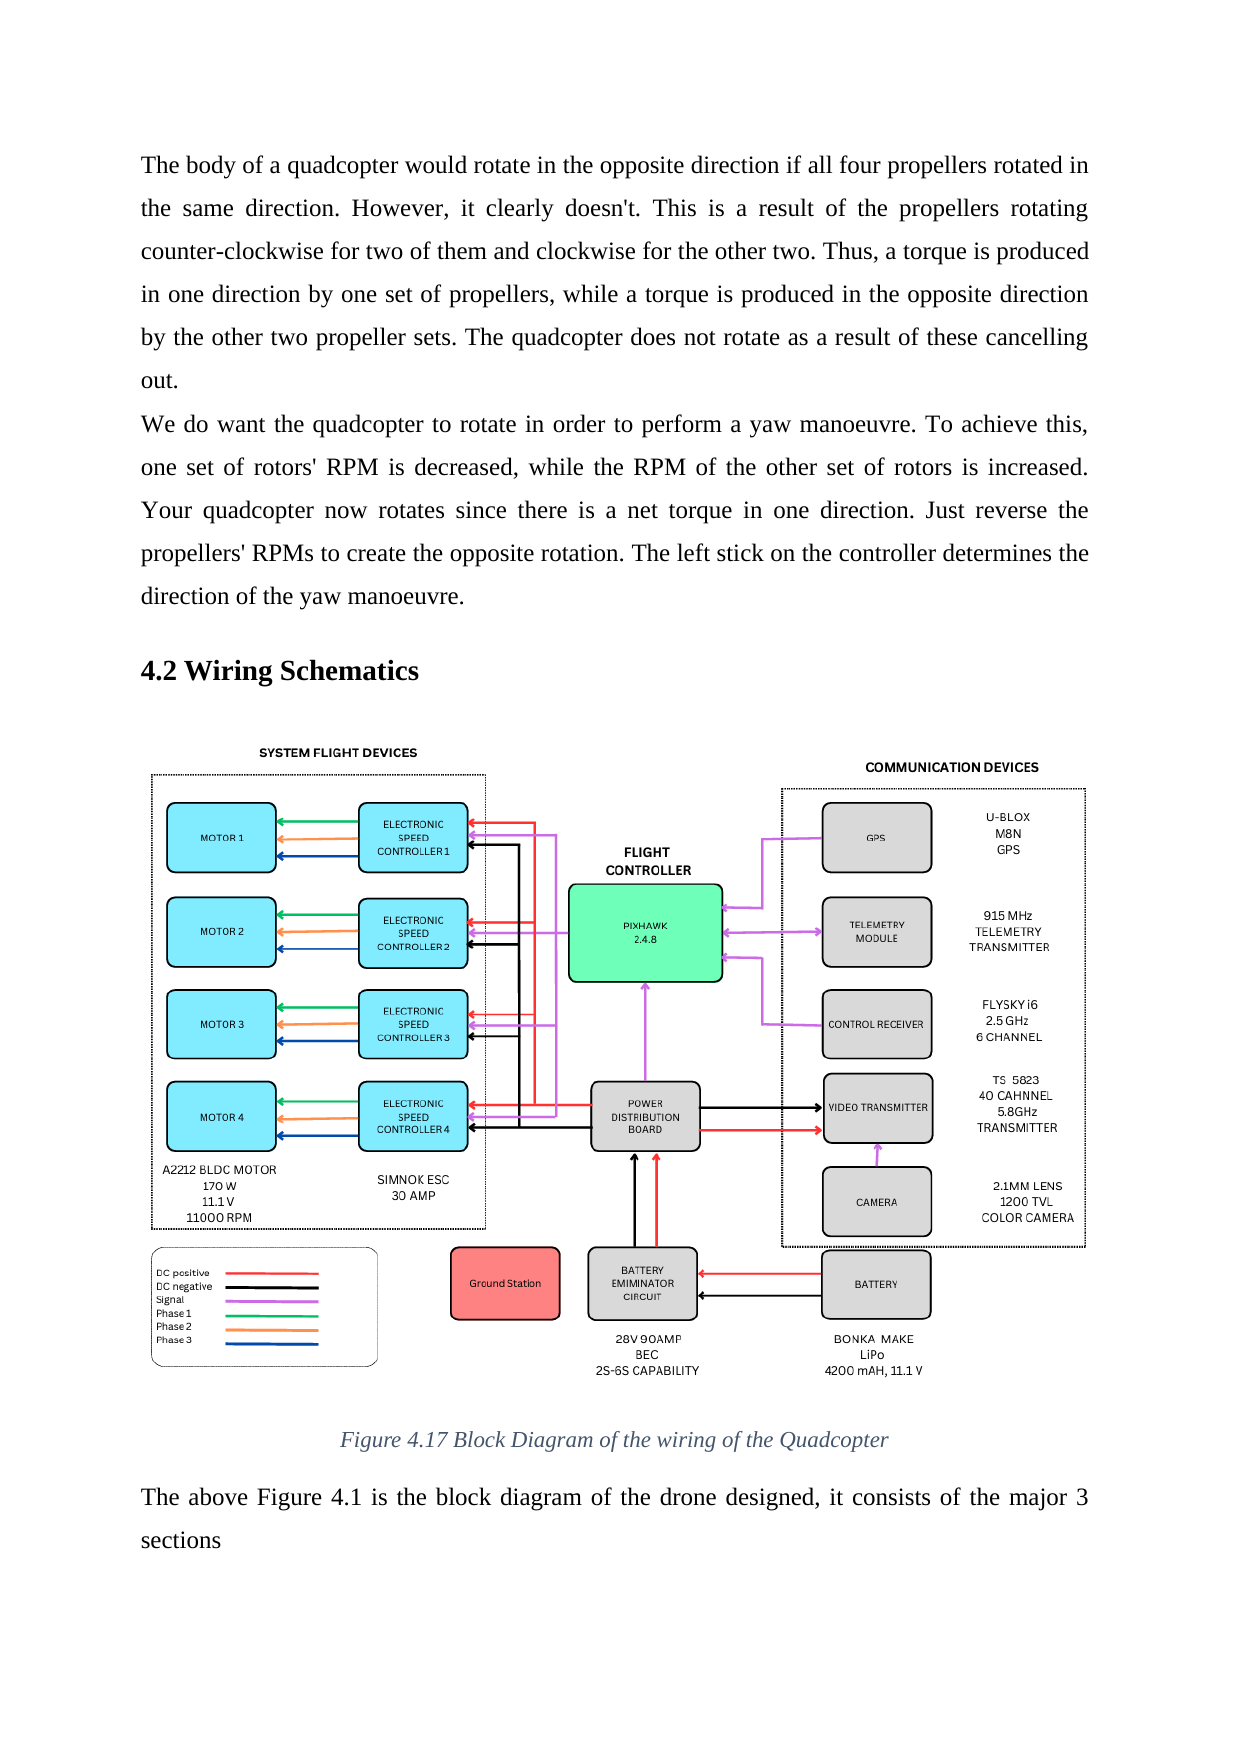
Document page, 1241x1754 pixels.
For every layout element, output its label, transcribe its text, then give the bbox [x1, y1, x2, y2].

text The above Figure 4.1 is the block diagram of the drone designed, it consists of the major 3 sections [141, 1482, 1090, 1554]
picture [140, 733, 1091, 1383]
text The body of a quadcopter would rotate in the opposite direction if all four propellers rotated in the same direction. However, it clearly doesn't. This is a result of the propellers rotating counter-clockwise for two of them and clockwise for the other two. Thus, a torque is produced in one direction by one set of propellers, while a torque is produced in the opposite direction by the other two propeller sets. The quadcopter does not rotate as a result of these cancelling out. [141, 150, 1090, 394]
text We do want the quadcopter to rotate in order to perform a yaw manoeuvre. To achieve this, one set of rotors' RPM is decreased, while the RPM of the other set of rotors is increased. Your quadcopter now rotates since there is a net torque in one direction. Just reverse the propellers' RPMs to create the opposite rotation. The left stick on the controller determines the direction of the yaw manoeuvre. [141, 409, 1090, 610]
subtitle 4.2 Wiring Schematics [141, 653, 1090, 687]
